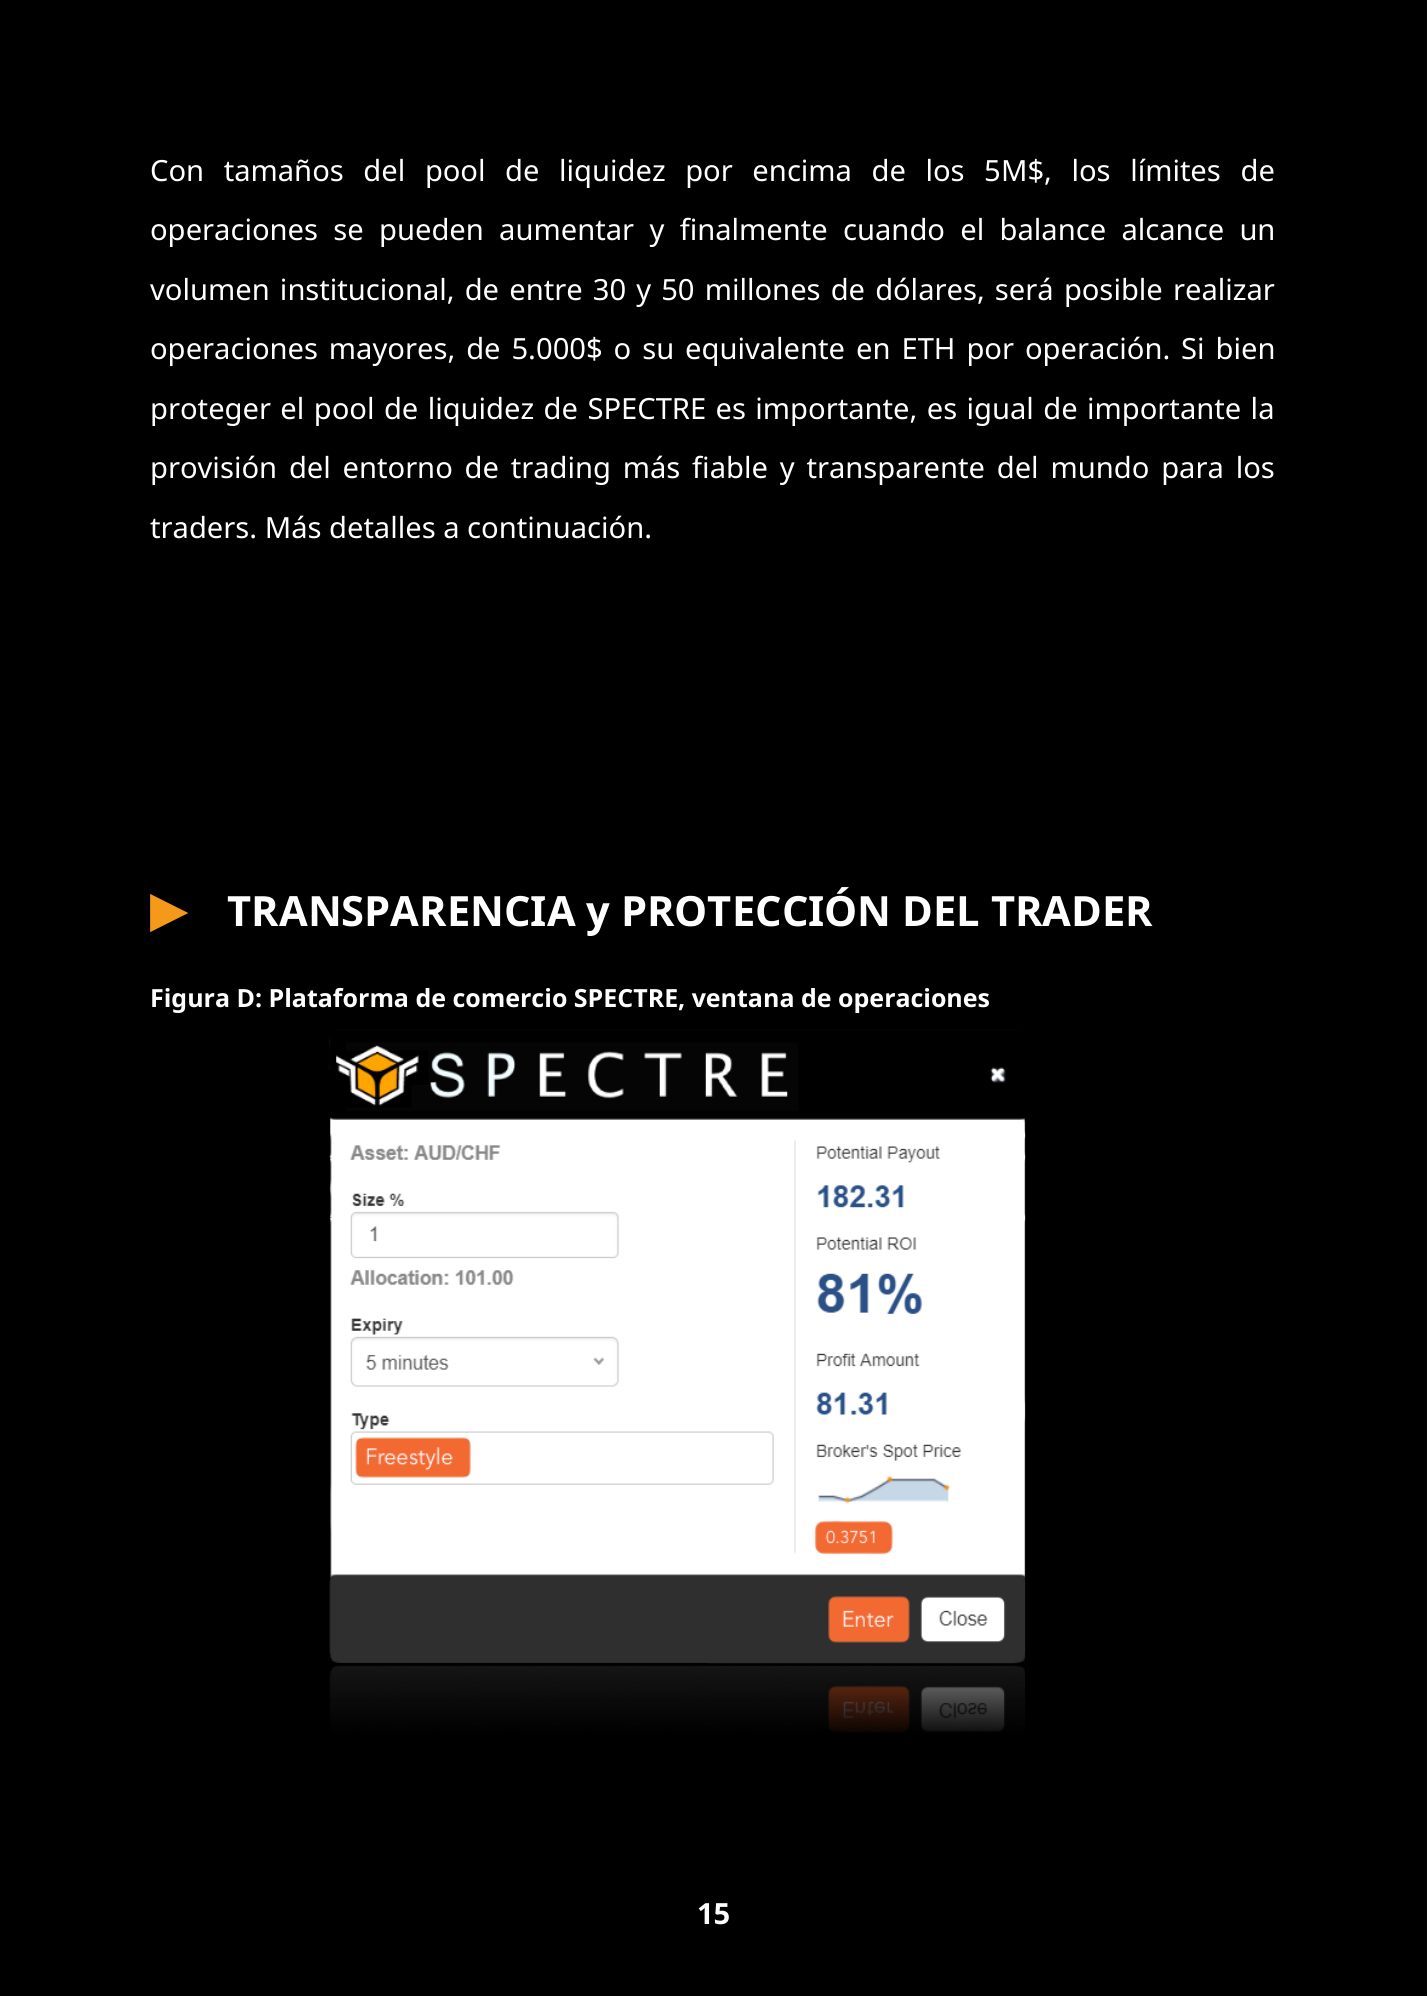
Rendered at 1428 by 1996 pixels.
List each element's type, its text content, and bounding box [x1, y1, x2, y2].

picture [329, 1029, 1025, 1738]
text ▶ TRANSPARENCIA y PROTECCIÓN DEL TRADER [150, 873, 1277, 941]
text Con tamaños del pool de liquidez por encima de los 5M$, los límites de operaciones se pueden aumentar y finalmente cuando el balance alcance un volumen institucional, de entre 30 y 50 millones de dólares, será posible realizar operaciones mayores, de 5.000$ o su equivalente en ETH por operación. Si bien proteger el pool de liquidez de SPECTRE es importante, es igual de importante la provisión del entorno de trading más fiable y transparente del mundo para los traders. Más detalles a continuación. [150, 150, 1277, 547]
text Figura D: Plataforma de comercio SPECTRE, ventana de operaciones [150, 981, 1277, 1015]
